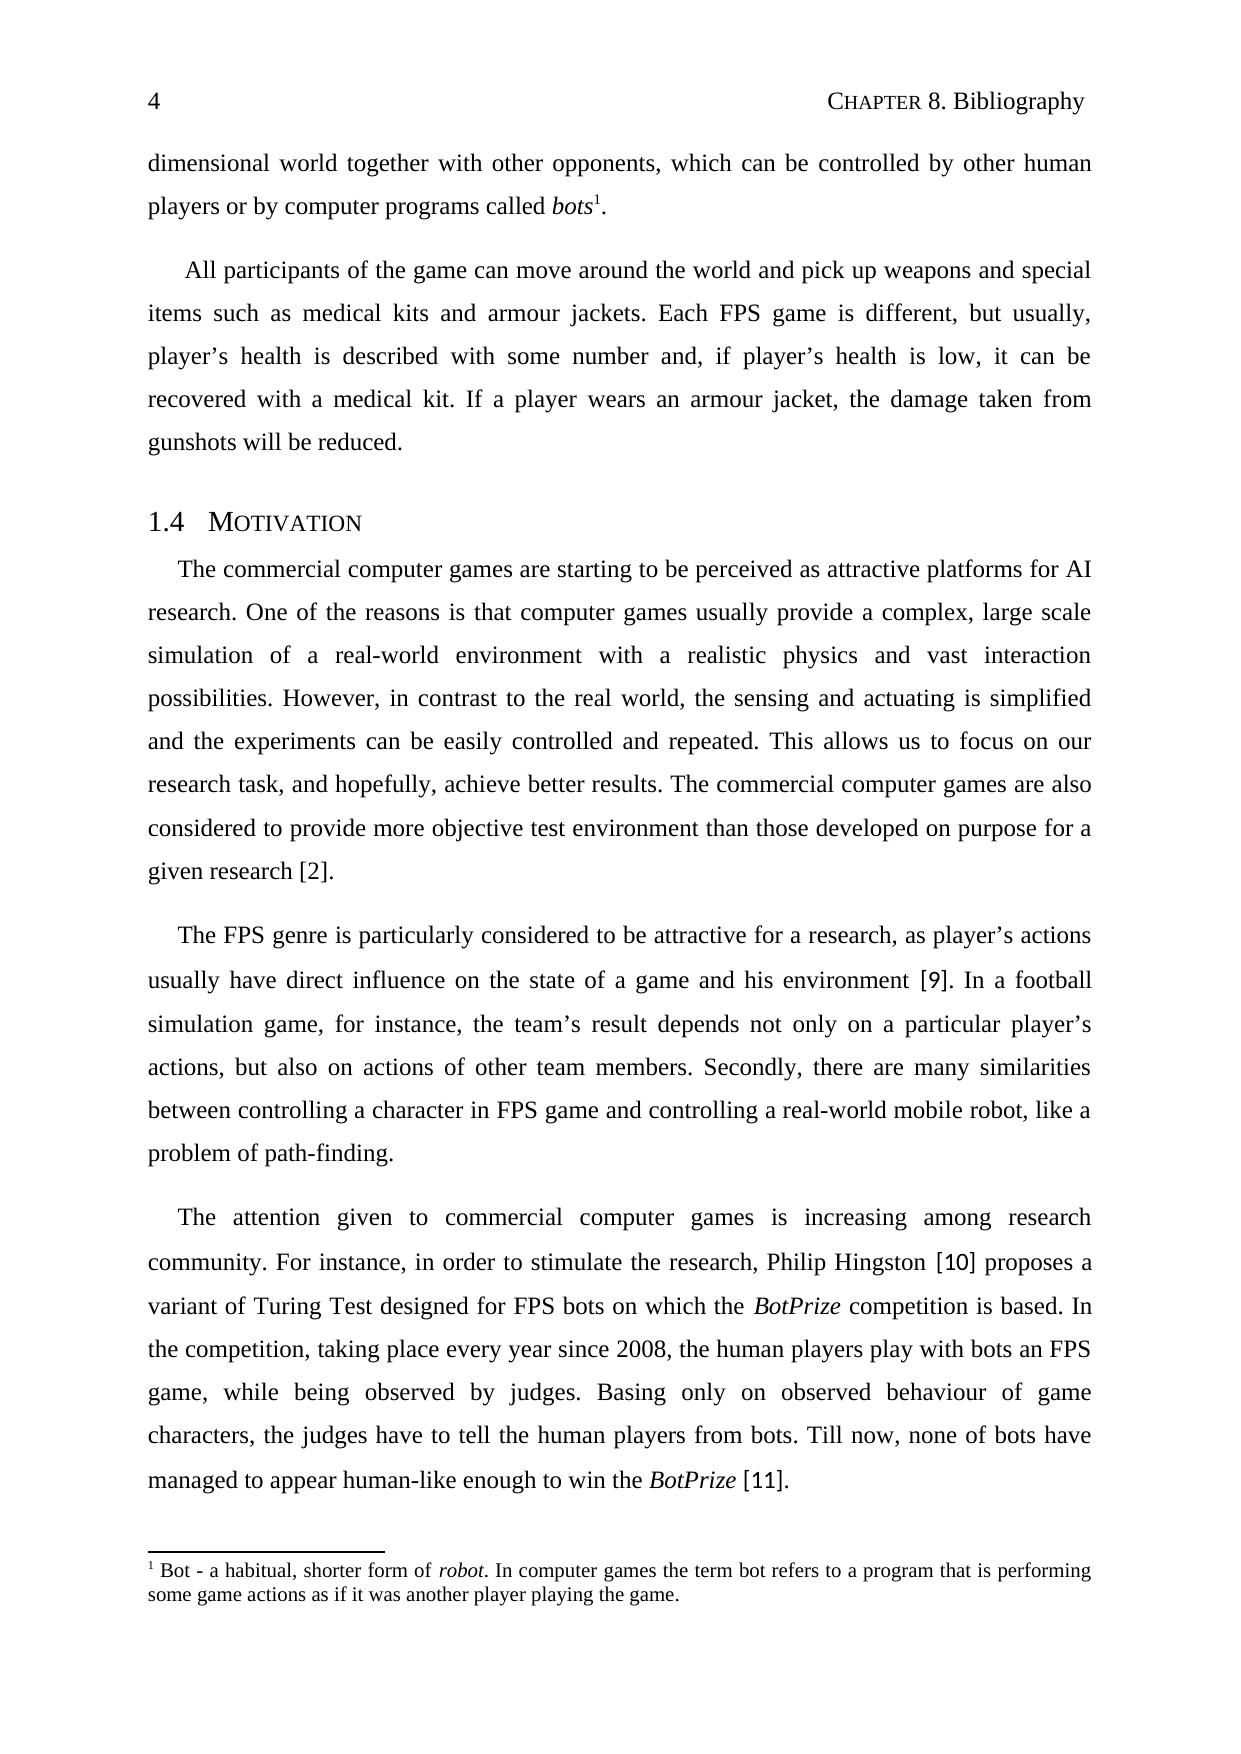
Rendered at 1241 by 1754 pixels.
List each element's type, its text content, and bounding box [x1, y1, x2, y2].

text The commercial computer games are starting to be perceived as attractive platforms for AI research. One of the reasons is that computer games usually provide a complex, large scale simulation of a real-world environment with a realistic physics and vast interaction possibilities. However, in contrast to the real world, the sensing and actuating is simplified and the experiments can be easily controlled and repeated. This allows us to focus on our research task, and hopefully, achieve better results. The commercial computer games are also considered to provide more objective test environment than those developed on purpose for a given research [2]. [148, 554, 1093, 884]
text All participants of the game can move around the world and pick up weapons and special items such as medical kits and armour jackets. Each FPS game is different, but usually, player’s health is described with some number and, if player’s health is low, it can be recovered with a medical kit. If a player wears an armour jacket, the damage taken from gunshots will be reduced. [148, 255, 1093, 456]
text The FPS genre is particularly considered to be attractive for a research, as player’s actions usually have direct influence on the state of a game and his environment [9]. In a football simulation game, for instance, the team’s result depends not only on a particular player’s actions, but also on actions of other team members. Secondly, there are many similarities between controlling a character in FPS game and controlling a real-world mobile robot, like a problem of path-finding. [148, 920, 1093, 1167]
subtitle Motivation [148, 504, 1093, 537]
text The attention given to commercial computer games is increasing among research community. For instance, in order to stimulate the research, Philip Hingston [10] proposes a variant of Turing Test designed for FPS bots on which the BotPrize competition is based. In the competition, taking place every year since 2008, the human players play with bots an FPS game, while being observed by judges. Basing only on observed behaviour of game characters, the judges have to tell the human players from bots. Till now, none of bots have managed to appear human-like enough to win the BotPrize [11]. [148, 1202, 1093, 1495]
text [148, 148, 1093, 219]
